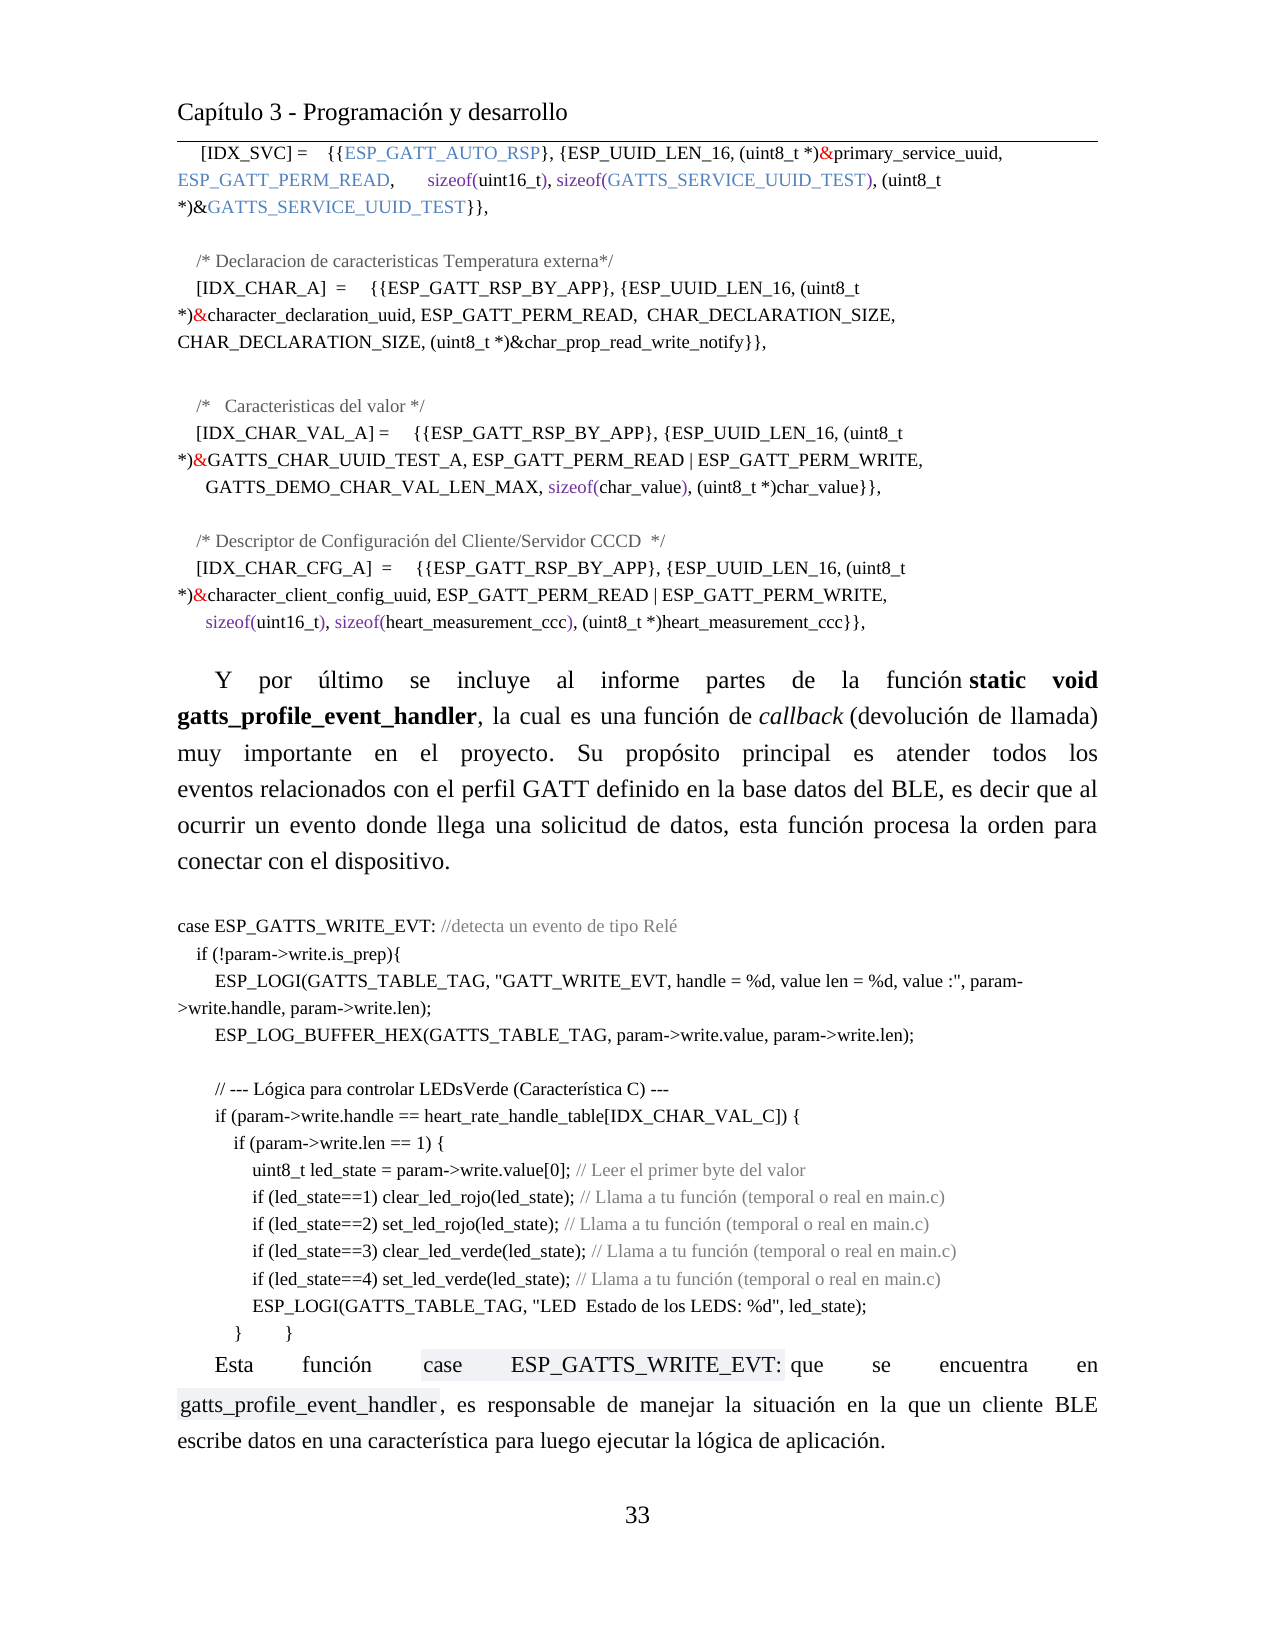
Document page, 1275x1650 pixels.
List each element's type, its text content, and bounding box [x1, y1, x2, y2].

text if (led_state==2) set_led_rojo(led_state); // Llama a tu función (temporal o real en main.c) [177, 1213, 1098, 1235]
text [IDX_CHAR_A] = {{ESP_GATT_RSP_BY_APP}, {ESP_UUID_LEN_16, (uint8_t *)&character_declaration_uuid, ESP_GATT_PERM_READ, CHAR_DECLARATION_SIZE, CHAR_DECLARATION_SIZE, (uint8_t *)&char_prop_read_write_notify}}, [177, 277, 1098, 353]
text ESP_LOGI(GATTS_TABLE_TAG, "LED Estado de los LEDS: %d", led_state); [177, 1294, 1098, 1316]
text if (param->write.handle == heart_rate_handle_table[IDX_CHAR_VAL_C]) { [177, 1105, 1098, 1126]
text ESP_LOG_BUFFER_HEX(GATTS_TABLE_TAG, param->write.value, param->write.len); [177, 1024, 1098, 1045]
text /* Declaracion de caracteristicas Temperatura externa*/ [177, 250, 1098, 272]
text } } [177, 1322, 1098, 1343]
text [IDX_SVC] = {{ESP_GATT_AUTO_RSP}, {ESP_UUID_LEN_16, (uint8_t *)&primary_service_uuid, ESP_GATT_PERM_READ, sizeof(uint16_t), sizeof(GATTS_SERVICE_UUID_TEST), (uint8_t *)&GATTS_SERVICE_UUID_TEST}}, [177, 142, 1098, 217]
text sizeof(uint16_t), sizeof(heart_measurement_ccc), (uint8_t *)heart_measurement_ccc}}, [177, 611, 1098, 633]
text if (!param->write.is_prep){ [177, 942, 1098, 964]
text // --- Lógica para controlar LEDsVerde (Característica C) --- [177, 1078, 1098, 1099]
text /* Descriptor de Configuración del Cliente/Servidor CCCD */ [177, 530, 1098, 551]
text Esta función case ESP_GATTS_WRITE_EVT: que se encuentra en gatts_profile_event_handler, es responsable de manejar la situación en la que un cliente BLE escribe datos en una característica para luego ejecutar la lógica de aplicación. [177, 1349, 1098, 1391]
text GATTS_DEMO_CHAR_VAL_LEN_MAX, sizeof(char_value), (uint8_t *)char_value}}, [177, 476, 1098, 497]
text if (led_state==1) clear_led_rojo(led_state); // Llama a tu función (temporal o real en main.c) [177, 1186, 1098, 1208]
text [IDX_CHAR_VAL_A] = {{ESP_GATT_RSP_BY_APP}, {ESP_UUID_LEN_16, (uint8_t *)&GATTS_CHAR_UUID_TEST_A, ESP_GATT_PERM_READ | ESP_GATT_PERM_WRITE, [177, 422, 1098, 470]
text [IDX_CHAR_CFG_A] = {{ESP_GATT_RSP_BY_APP}, {ESP_UUID_LEN_16, (uint8_t *)&character_client_config_uuid, ESP_GATT_PERM_READ | ESP_GATT_PERM_WRITE, [177, 557, 1098, 606]
text ESP_LOGI(GATTS_TABLE_TAG, "GATT_WRITE_EVT, handle = %d, value len = %d, value :", param->write.handle, param->write.len); [177, 969, 1098, 1018]
text if (param->write.len == 1) { [177, 1132, 1098, 1153]
text Y por último se incluye al informe partes de la función static void gatts_profile_event_handler, la cual es una función de callback (devolución de llamada) muy importante en el proyecto. Su propósito principal es atender todos los eventos relacionados con el perfil GATT definido en la base datos del BLE, es decir que al ocurrir un evento donde llega una solicitud de datos, esta función procesa la orden para conectar con el dispositivo. [177, 665, 1098, 875]
text if (led_state==3) clear_led_verde(led_state); // Llama a tu función (temporal o real en main.c) [177, 1240, 1098, 1262]
text case ESP_GATTS_WRITE_EVT: //detecta un evento de tipo Relé [177, 915, 1098, 937]
text /* Caracteristicas del valor */ [177, 394, 1098, 416]
text if (led_state==4) set_led_verde(led_state); // Llama a tu función (temporal o real en main.c) [177, 1267, 1098, 1289]
text uint8_t led_state = param->write.value[0]; // Leer el primer byte del valor [177, 1159, 1098, 1181]
text Esta función case ESP_GATTS_WRITE_EVT: que se encuentra en gatts_profile_event_handler, es responsable de manejar la situación en la que un cliente BLE escribe datos en una característica para luego ejecutar la lógica de aplicación. [177, 1417, 1098, 1453]
